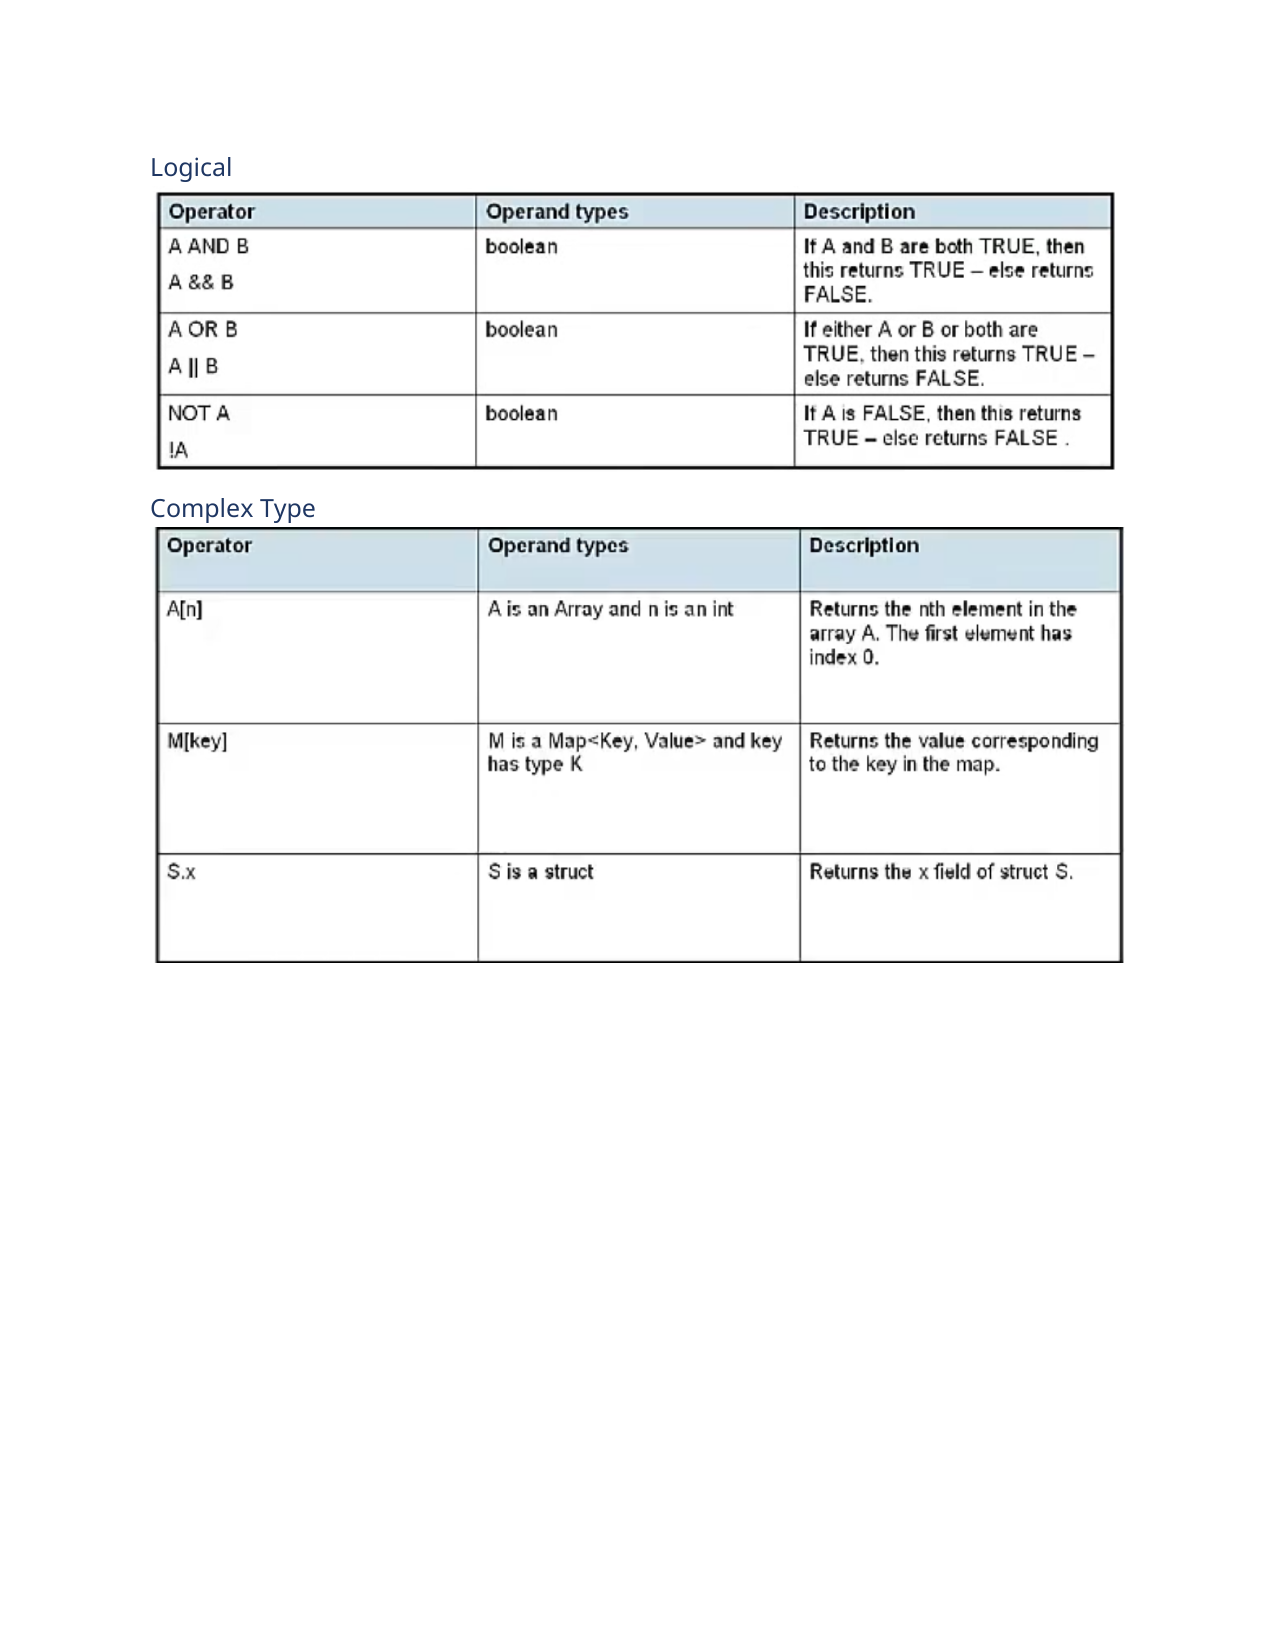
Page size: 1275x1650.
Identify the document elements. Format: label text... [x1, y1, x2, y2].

subtitle Complex Type [150, 490, 1125, 524]
picture [150, 186, 1125, 472]
subtitle Logical [150, 150, 1125, 184]
picture [150, 527, 1125, 963]
